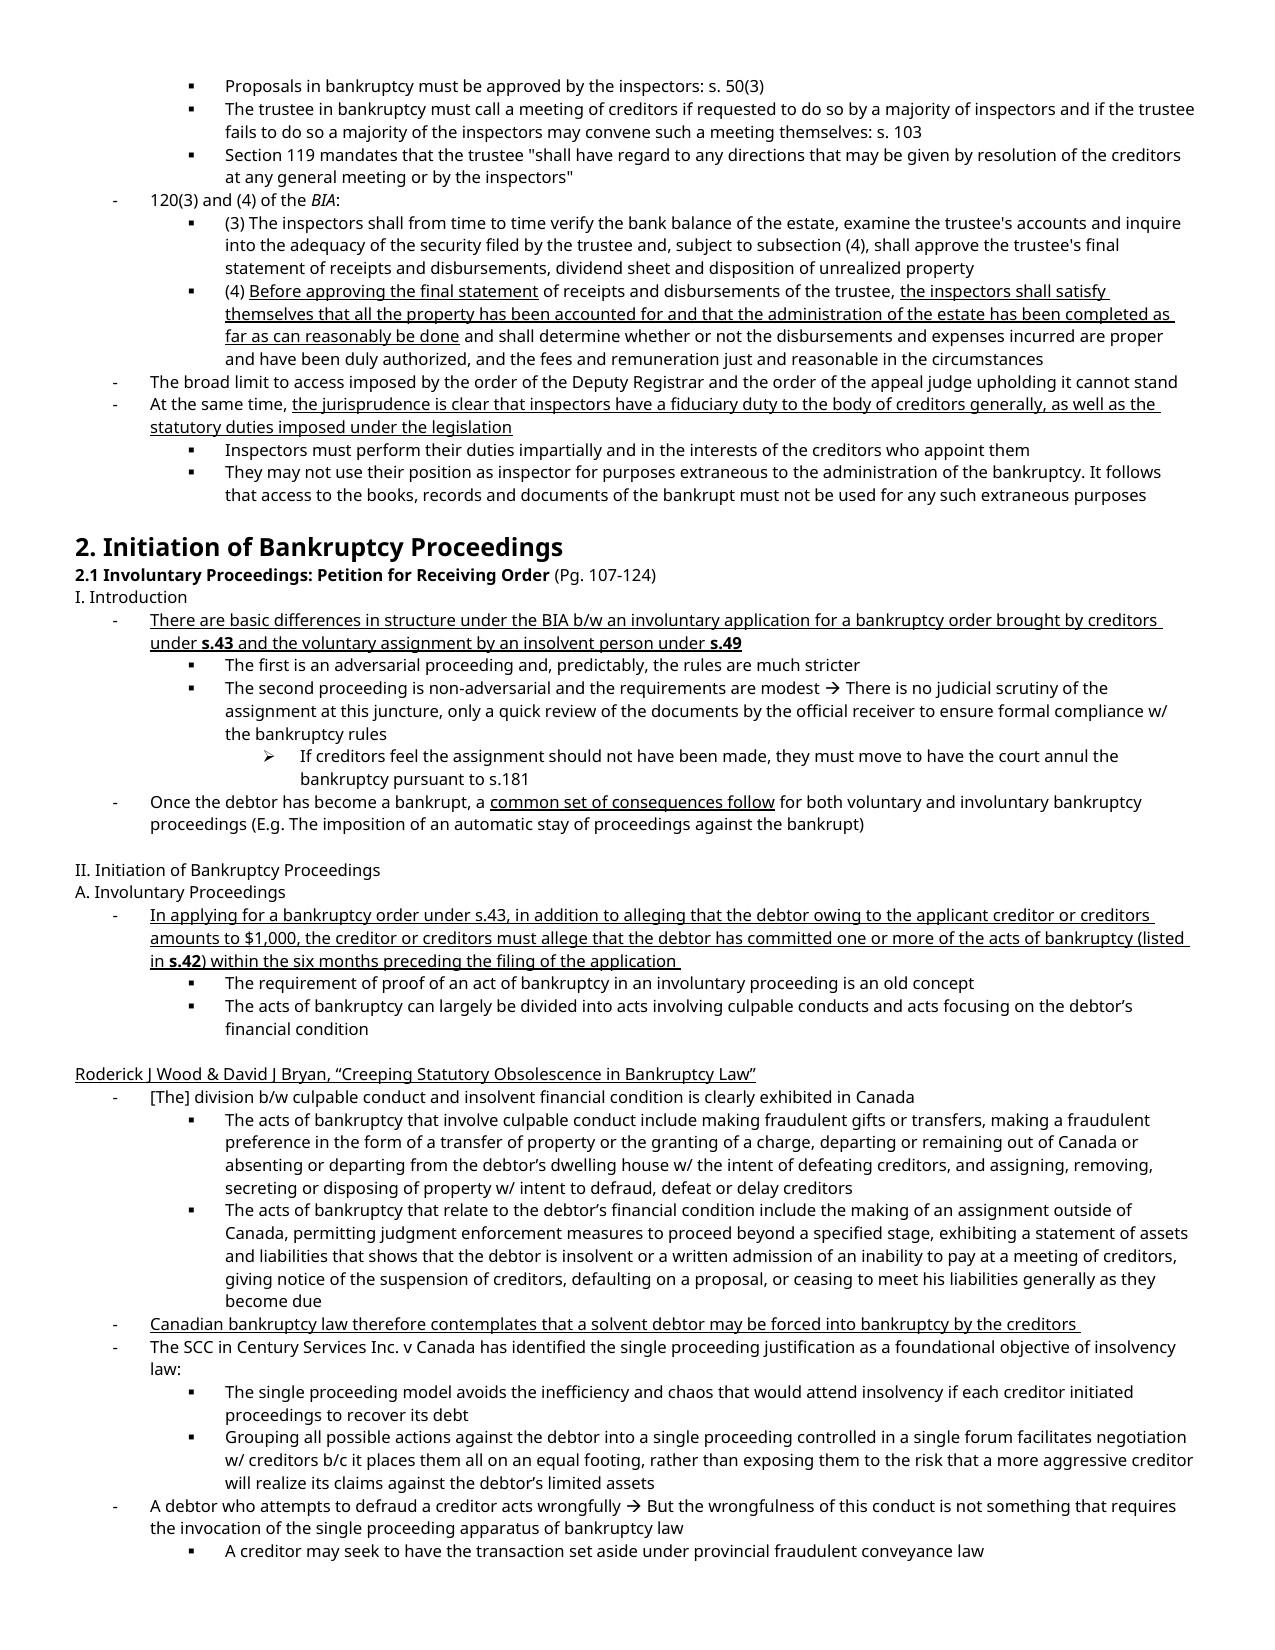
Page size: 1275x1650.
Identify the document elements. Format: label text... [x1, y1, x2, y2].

list Once the debtor has become a bankrupt, a common set of consequences follow for both voluntary and involuntary bankruptcy proceedings (E.g. The imposition of an automatic stay of proceedings against the bankrupt) [112, 790, 1197, 836]
text II. Initiation of Bankruptcy Proceedings [75, 858, 1197, 881]
list At the same time, the jurisprudence is clear that inspectors have a fiduciary duty to the body of creditors generally, as well as the statutory duties imposed under the legislation [112, 393, 1197, 438]
text 2.1 Involuntary Proceedings: Petition for Receiving Order (Pg. 107-124) [75, 563, 1197, 586]
list The trustee in bankruptcy must call a meeting of creditors if requested to do so by a majority of inspectors and if the trustee fails to do so a majority of the inspectors may convene such a meeting themselves: s. 103 [187, 98, 1197, 143]
list Proposals in bankruptcy must be approved by the inspectors: s. 50(3) [187, 75, 1197, 98]
list (3) The inspectors shall from time to time verify the bank balance of the estate, examine the trustee's accounts and inquire into the adequacy of the security filed by the trustee and, subject to subsection (4), shall approve the trustee's final statement of receipts and disbursements, dividend sheet and disposition of unrealized property [187, 211, 1197, 279]
list If creditors feel the assignment should not have been made, they must move to have the court annul the bankruptcy pursuant to s.181 [262, 745, 1197, 790]
text 2. Initiation of Bankruptcy Proceedings [75, 529, 1197, 563]
list (4) Before approving the final statement of receipts and disbursements of the trustee, the inspectors shall satisfy themselves that all the property has been accounted for and that the administration of the estate has been completed as far as can reasonably be done and shall determine whether or not the disbursements and expenses incurred are proper and have been duly authorized, and the fees and remuneration just and reasonable in the circumstances [187, 279, 1197, 370]
list Grouping all possible actions against the debtor into a single proceeding controlled in a single forum facilitates negotiation w/ creditors b/c it places them all on an equal footing, rather than exposing them to the risk that a more aggressive creditor will realize its claims against the debtor’s limited assets [187, 1426, 1197, 1494]
list 120(3) and (4) of the BIA: [112, 188, 1197, 211]
list The acts of bankruptcy can largely be divided into acts involving culpable conducts and acts focusing on the debtor’s financial condition [187, 995, 1197, 1040]
text I. Introduction [75, 586, 1197, 609]
list The SCC in Century Services Inc. v Canada has identified the single proceeding justification as a foundational objective of insolvency law: [112, 1335, 1197, 1381]
list The acts of bankruptcy that involve culpable conduct include making fraudulent gifts or transfers, making a fraudulent preference in the form of a transfer of property or the granting of a charge, departing or remaining out of Canada or absenting or departing from the debtor’s dwelling house w/ the intent of defeating creditors, and assigning, removing, secreting or disposing of property w/ intent to defraud, defeat or delay creditors [187, 1108, 1197, 1199]
list The requirement of proof of an act of bankruptcy in an involuntary proceeding is an old concept [187, 972, 1197, 995]
list Section 119 mandates that the trustee "shall have regard to any directions that may be given by resolution of the creditors at any general meeting or by the inspectors" [187, 143, 1197, 188]
list [The] division b/w culpable conduct and insolvent financial condition is clearly exhibited in Canada [112, 1086, 1197, 1108]
list Canadian bankruptcy law therefore contemplates that a solvent debtor may be forced into bankruptcy by the creditors [112, 1313, 1197, 1335]
list The first is an adversarial proceeding and, predictably, the rules are much stricter [187, 654, 1197, 677]
list In applying for a bankruptcy order under s.43, in addition to alleging that the debtor owing to the applicant creditor or creditors amounts to $1,000, the creditor or creditors must allege that the debtor has committed one or more of the acts of bankruptcy (listed in s.42) within the six months preceding the filing of the application [112, 904, 1197, 972]
list Inspectors must perform their duties impartially and in the interests of the creditors who appoint them [187, 438, 1197, 461]
list A debtor who attempts to defraud a creditor acts wrongfully But the wrongfulness of this conduct is not something that requires the invocation of the single proceeding apparatus of bankruptcy law [112, 1494, 1197, 1540]
list The acts of bankruptcy that relate to the debtor’s financial condition include the making of an assignment outside of Canada, permitting judgment enforcement measures to proceed beyond a specified stage, exhibiting a statement of assets and liabilities that shows that the debtor is insolvent or a written admission of an inability to pay at a meeting of creditors, giving notice of the suspension of creditors, defaulting on a proposal, or ceasing to meet his liabilities generally as they become due [187, 1199, 1197, 1313]
list The single proceeding model avoids the inefficiency and chaos that would attend insolvency if each creditor initiated proceedings to recover its debt [187, 1381, 1197, 1426]
text Roderick J Wood & David J Bryan, “Creeping Statutory Obsolescence in Bankruptcy Law” [75, 1063, 1197, 1086]
list There are basic differences in structure under the BIA b/w an involuntary application for a bankruptcy order brought by creditors under s.43 and the voluntary assignment by an insolvent person under s.49 [112, 609, 1197, 654]
text A. Involuntary Proceedings [75, 881, 1197, 904]
list The second proceeding is non-adversarial and the requirements are modest There is no judicial scrutiny of the assignment at this juncture, only a quick review of the documents by the official receiver to ensure formal compliance w/ the bankruptcy rules [187, 677, 1197, 745]
list A creditor may seek to have the transaction set aside under provincial fraudulent conveyance law [187, 1540, 1197, 1562]
list They may not use their position as inspector for purposes extraneous to the administration of the bankruptcy. It follows that access to the books, records and documents of the bankrupt must not be used for any such extraneous purposes [187, 461, 1197, 506]
list The broad limit to access imposed by the order of the Deputy Registrar and the order of the appeal judge upholding it cannot stand [112, 370, 1197, 393]
